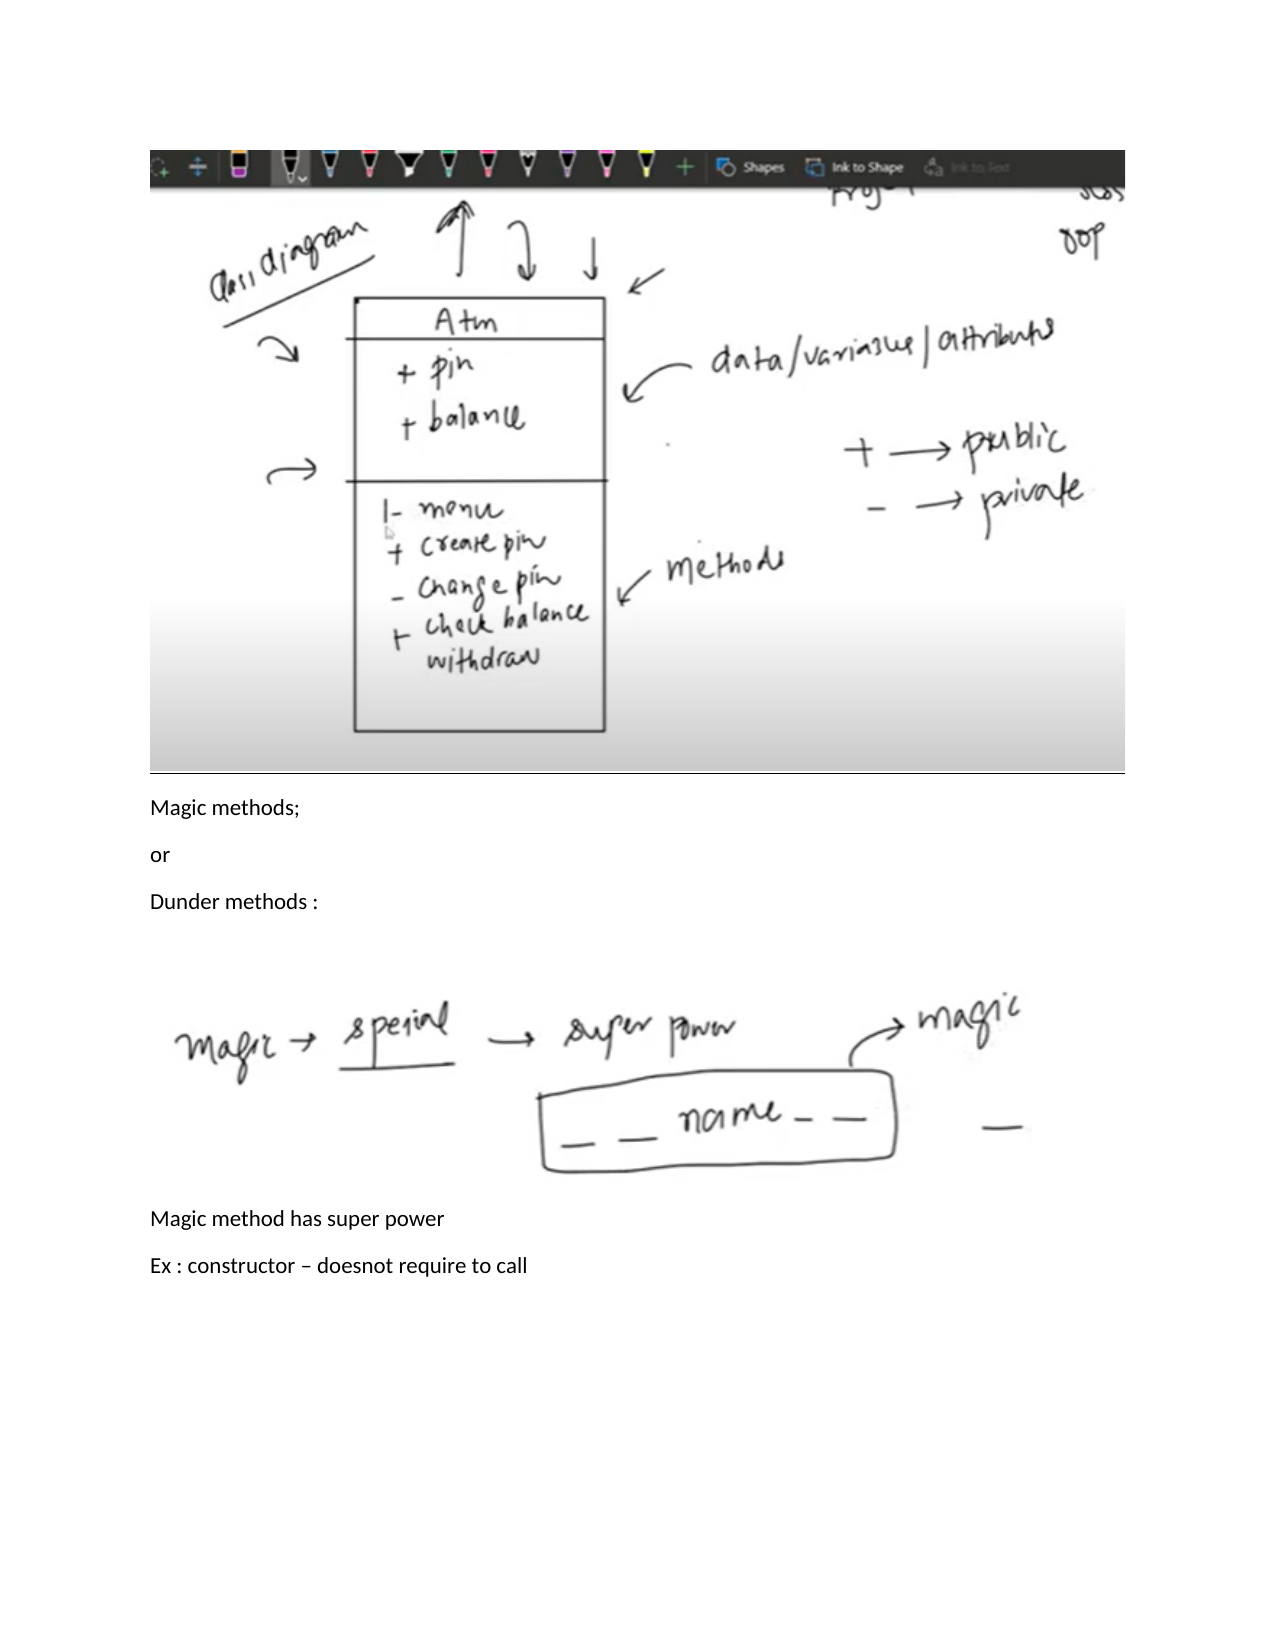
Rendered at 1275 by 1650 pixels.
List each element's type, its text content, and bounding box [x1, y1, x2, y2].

text Magic method has super power [150, 1204, 1125, 1232]
text Ex : constructor – doesnot require to call [150, 1251, 1125, 1279]
text or [150, 840, 1125, 868]
text Magic methods; [150, 793, 1125, 821]
picture [150, 150, 1125, 771]
text Dunder methods : [150, 887, 1125, 915]
picture [150, 980, 1033, 1186]
